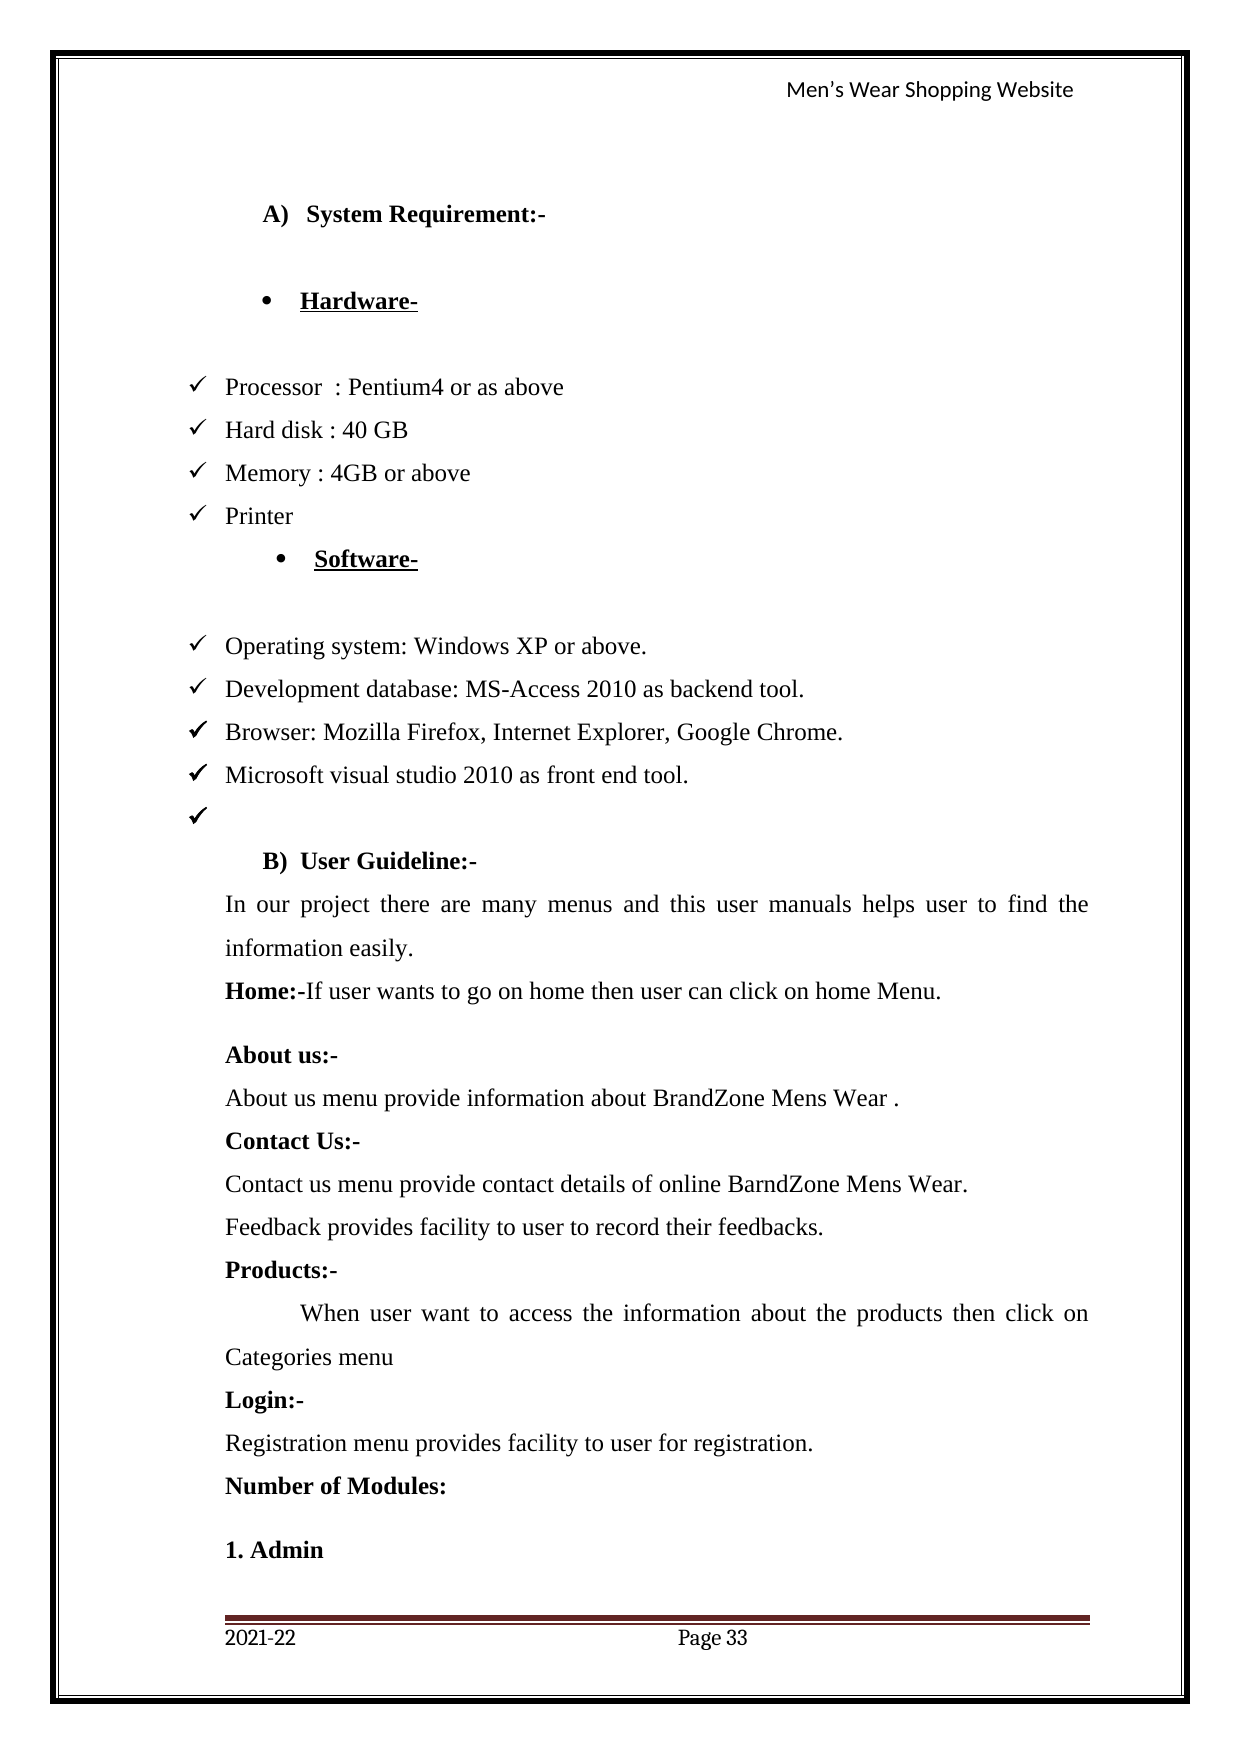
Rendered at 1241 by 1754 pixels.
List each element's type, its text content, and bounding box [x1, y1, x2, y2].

text Registration menu provides facility to user for registration. [225, 1428, 1090, 1457]
list Hardware- [262, 286, 1090, 314]
text Login:- [225, 1385, 1090, 1413]
list Hard disk : 40 GB [187, 415, 1090, 444]
text Products:- [225, 1255, 1090, 1284]
list Operating system: Windows XP or above. [187, 631, 1090, 659]
text When user want to access the information about the products then click on Categories menu [225, 1298, 1090, 1370]
text Contact Us:- [225, 1126, 1090, 1155]
list Software- [277, 544, 1090, 573]
list User Guideline:- [262, 846, 1090, 875]
list Browser: Mozilla Firefox, Internet Explorer, Google Chrome. [187, 717, 1090, 746]
list In our project there are many menus and this user manuals helps user to find the information easily. [225, 889, 1090, 961]
list Processor : Pentium4 or as above [187, 372, 1090, 401]
list Development database: MS-Access 2010 as backend tool. [187, 674, 1090, 703]
text Contact us menu provide contact details of online BarndZone Mens Wear. [225, 1169, 1090, 1198]
list Memory : 4GB or above [187, 458, 1090, 487]
text 1. Admin [225, 1535, 1090, 1564]
text About us menu provide information about BrandZone Mens Wear . [225, 1083, 1090, 1112]
list Printer [187, 501, 1090, 530]
list Home:-If user wants to go on home then user can click on home Menu. [225, 976, 1090, 1004]
text About us:- [225, 1040, 1090, 1068]
list System Requirement:- [262, 199, 1090, 228]
text Number of Modules: [225, 1471, 1090, 1500]
list Microsoft visual studio 2010 as front end tool. [187, 760, 1090, 789]
text Feedback provides facility to user to record their feedbacks. [225, 1212, 1090, 1241]
